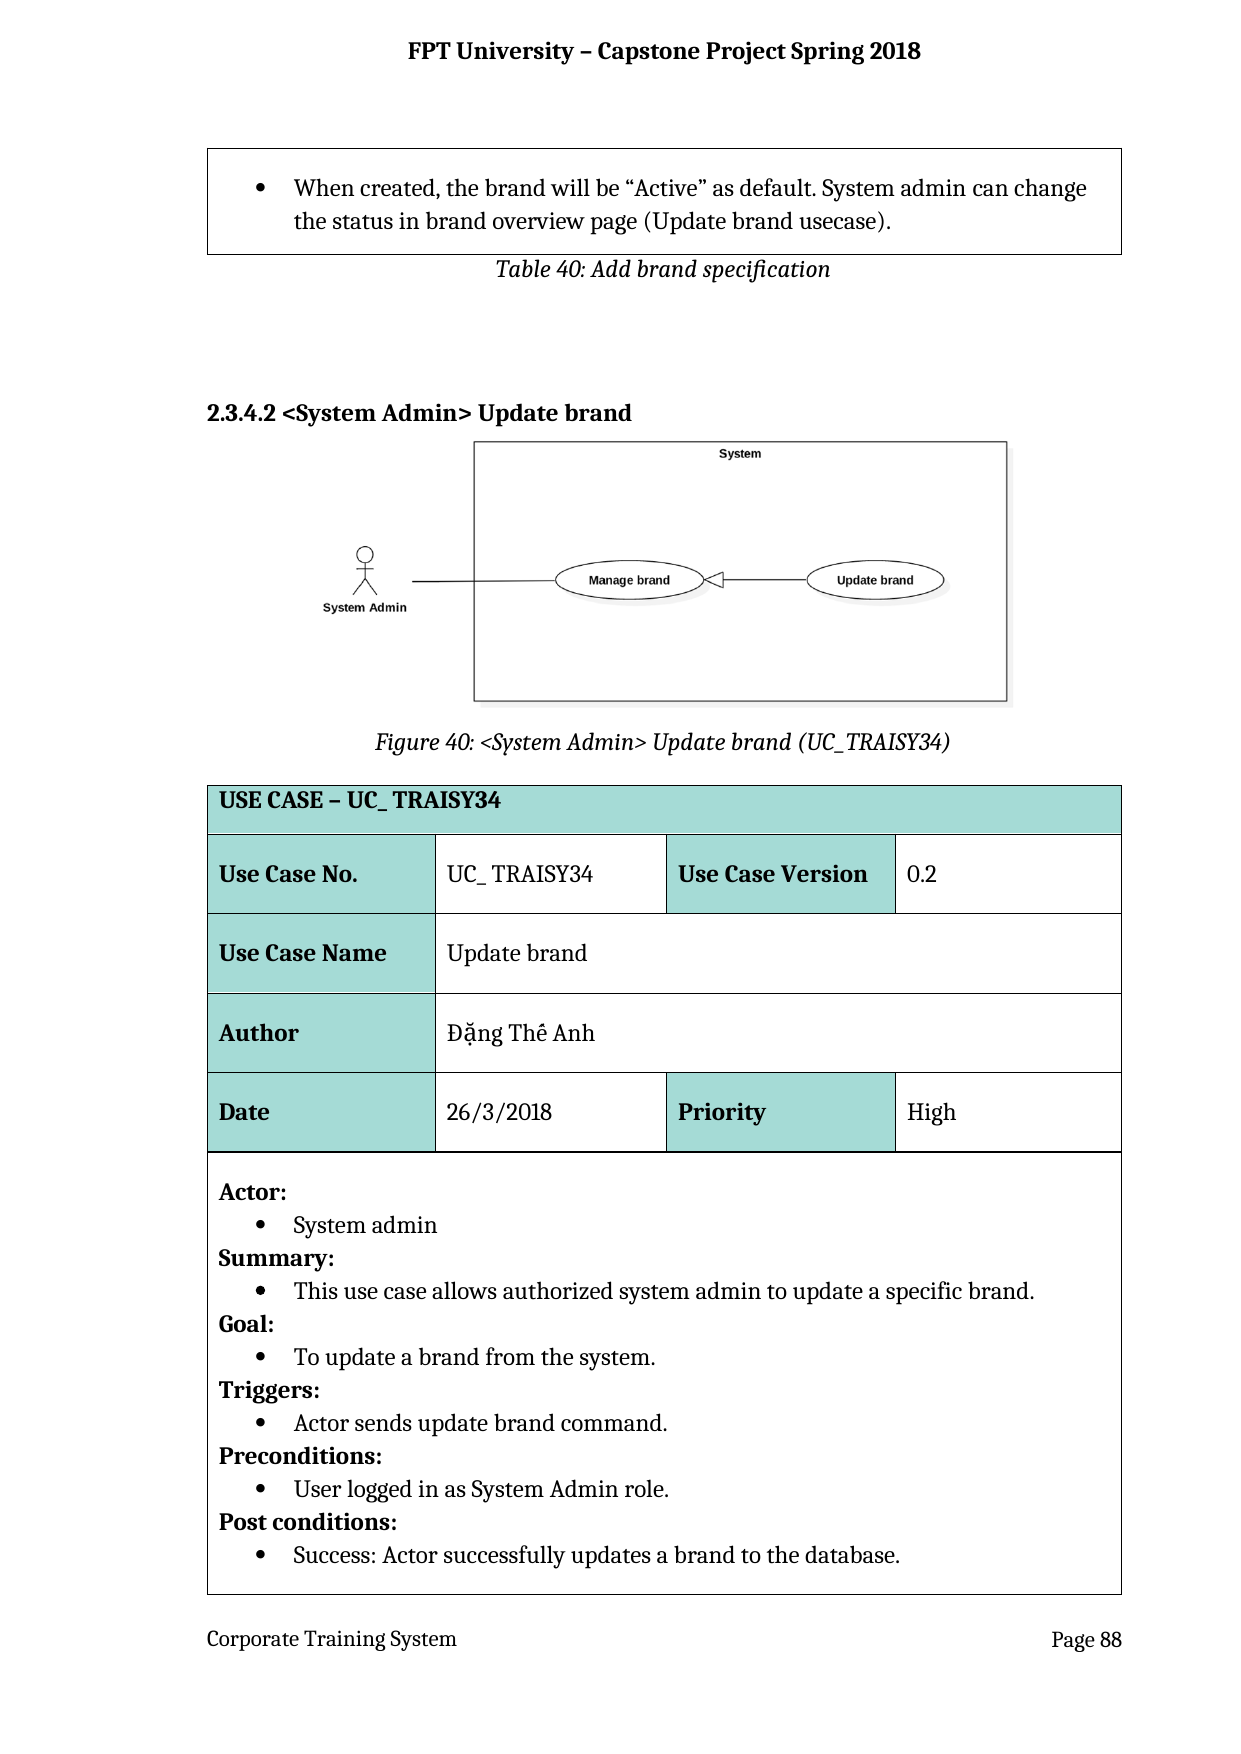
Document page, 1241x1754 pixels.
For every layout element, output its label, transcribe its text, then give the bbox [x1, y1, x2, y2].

table_cell UC_ TRAISY34 [436, 835, 666, 913]
table_cell Author [208, 994, 435, 1072]
table_cell Update brand [436, 914, 1121, 992]
table_cell Date [208, 1073, 435, 1151]
table_cell High [896, 1073, 1121, 1151]
picture [311, 432, 1018, 709]
table_cell 26/3/2018 [436, 1073, 666, 1151]
table_cell Priority [667, 1073, 895, 1151]
table_cell 0.2 [896, 835, 1121, 913]
table_cell Đặng Thế Anh [436, 994, 1121, 1072]
text 2.3.4.2 <System Admin> Update brand [207, 399, 1122, 428]
table_header USE CASE – UC_ TRAISY34 [208, 786, 1121, 833]
text Figure 40: <System Admin> Update brand (UC_TRAISY34) [207, 727, 1122, 756]
table_cell Use Case Name [208, 914, 435, 992]
table_cell Use Case Version [667, 835, 895, 913]
table_cell Use Case No. [208, 835, 435, 913]
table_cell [208, 1153, 1121, 1594]
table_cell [208, 149, 1121, 254]
